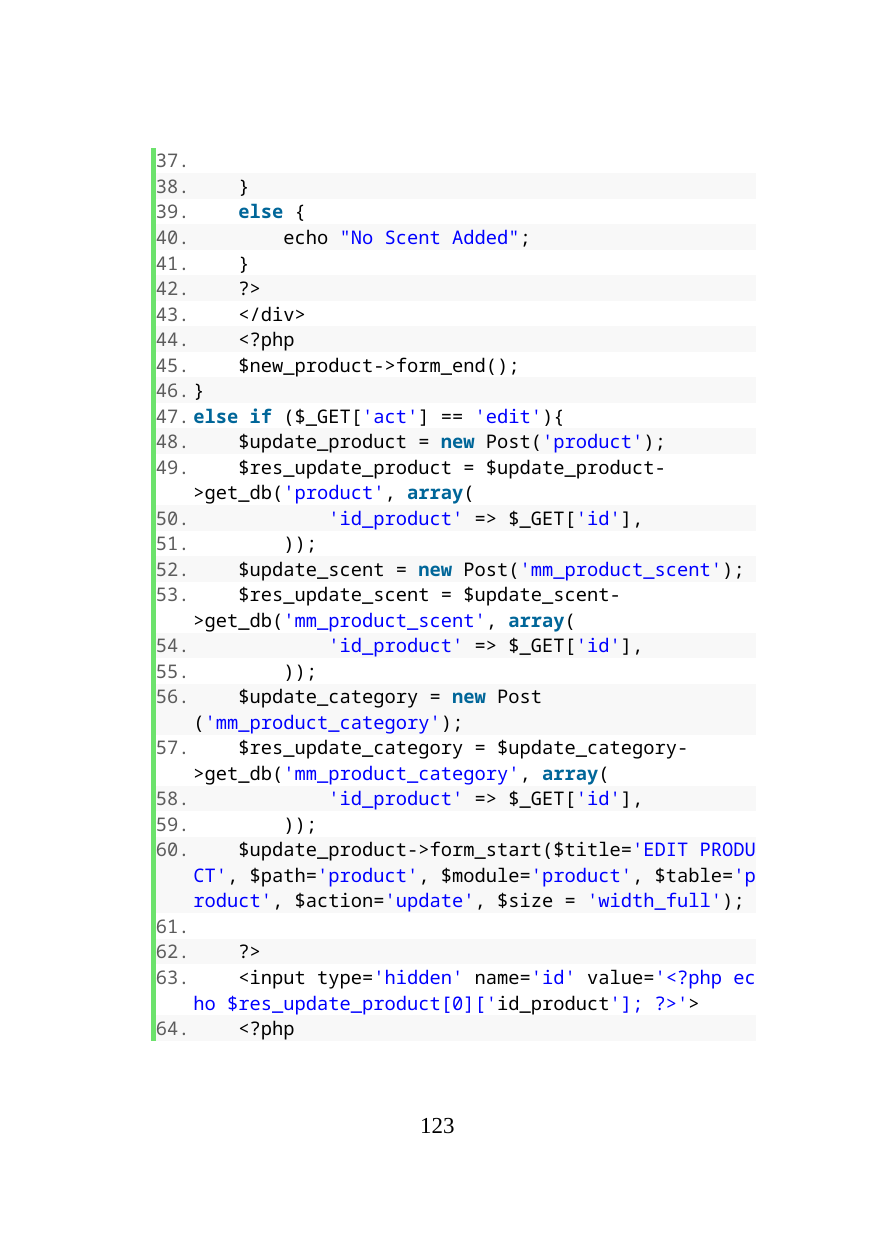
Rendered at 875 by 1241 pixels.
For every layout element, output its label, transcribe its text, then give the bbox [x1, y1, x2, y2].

list ?> [156, 939, 756, 964]
list $new_product->form_end(); [156, 352, 756, 377]
list <?php [156, 1015, 756, 1041]
list $update_category = new Post('mm_product_category'); [156, 684, 756, 735]
list else if ($_GET['act'] == 'edit'){ [156, 403, 756, 428]
list 'id_product' => $_GET['id'], [156, 505, 756, 531]
list 'id_product' => $_GET['id'], [156, 633, 756, 658]
list )); [156, 658, 756, 684]
list $update_product = new Post('product'); [156, 428, 756, 454]
list ?> [156, 275, 756, 301]
list )); [156, 531, 756, 556]
list $res_update_category = $update_category->get_db('mm_product_category', array( [156, 735, 756, 786]
list } [156, 250, 756, 275]
list </div> [156, 301, 756, 326]
list } [156, 377, 756, 403]
list $update_product->form_start($title='EDIT PRODUCT', $path='product', $module='product', $table='product', $action='update', $size = 'width_full'); [156, 837, 756, 913]
list <input type='hidden' name='id' value='<?php echo $res_update_product[0]['id_product']; ?>'> [156, 964, 756, 1015]
list echo "No Scent Added"; [156, 224, 756, 250]
list $res_update_product = $update_product->get_db('product', array( [156, 454, 756, 505]
list } [156, 173, 756, 199]
list else { [156, 199, 756, 224]
list $res_update_scent = $update_scent->get_db('mm_product_scent', array( [156, 582, 756, 633]
list 'id_product' => $_GET['id'], [156, 786, 756, 811]
list )); [156, 811, 756, 837]
list <?php [156, 326, 756, 352]
list $update_scent = new Post('mm_product_scent'); [156, 556, 756, 582]
